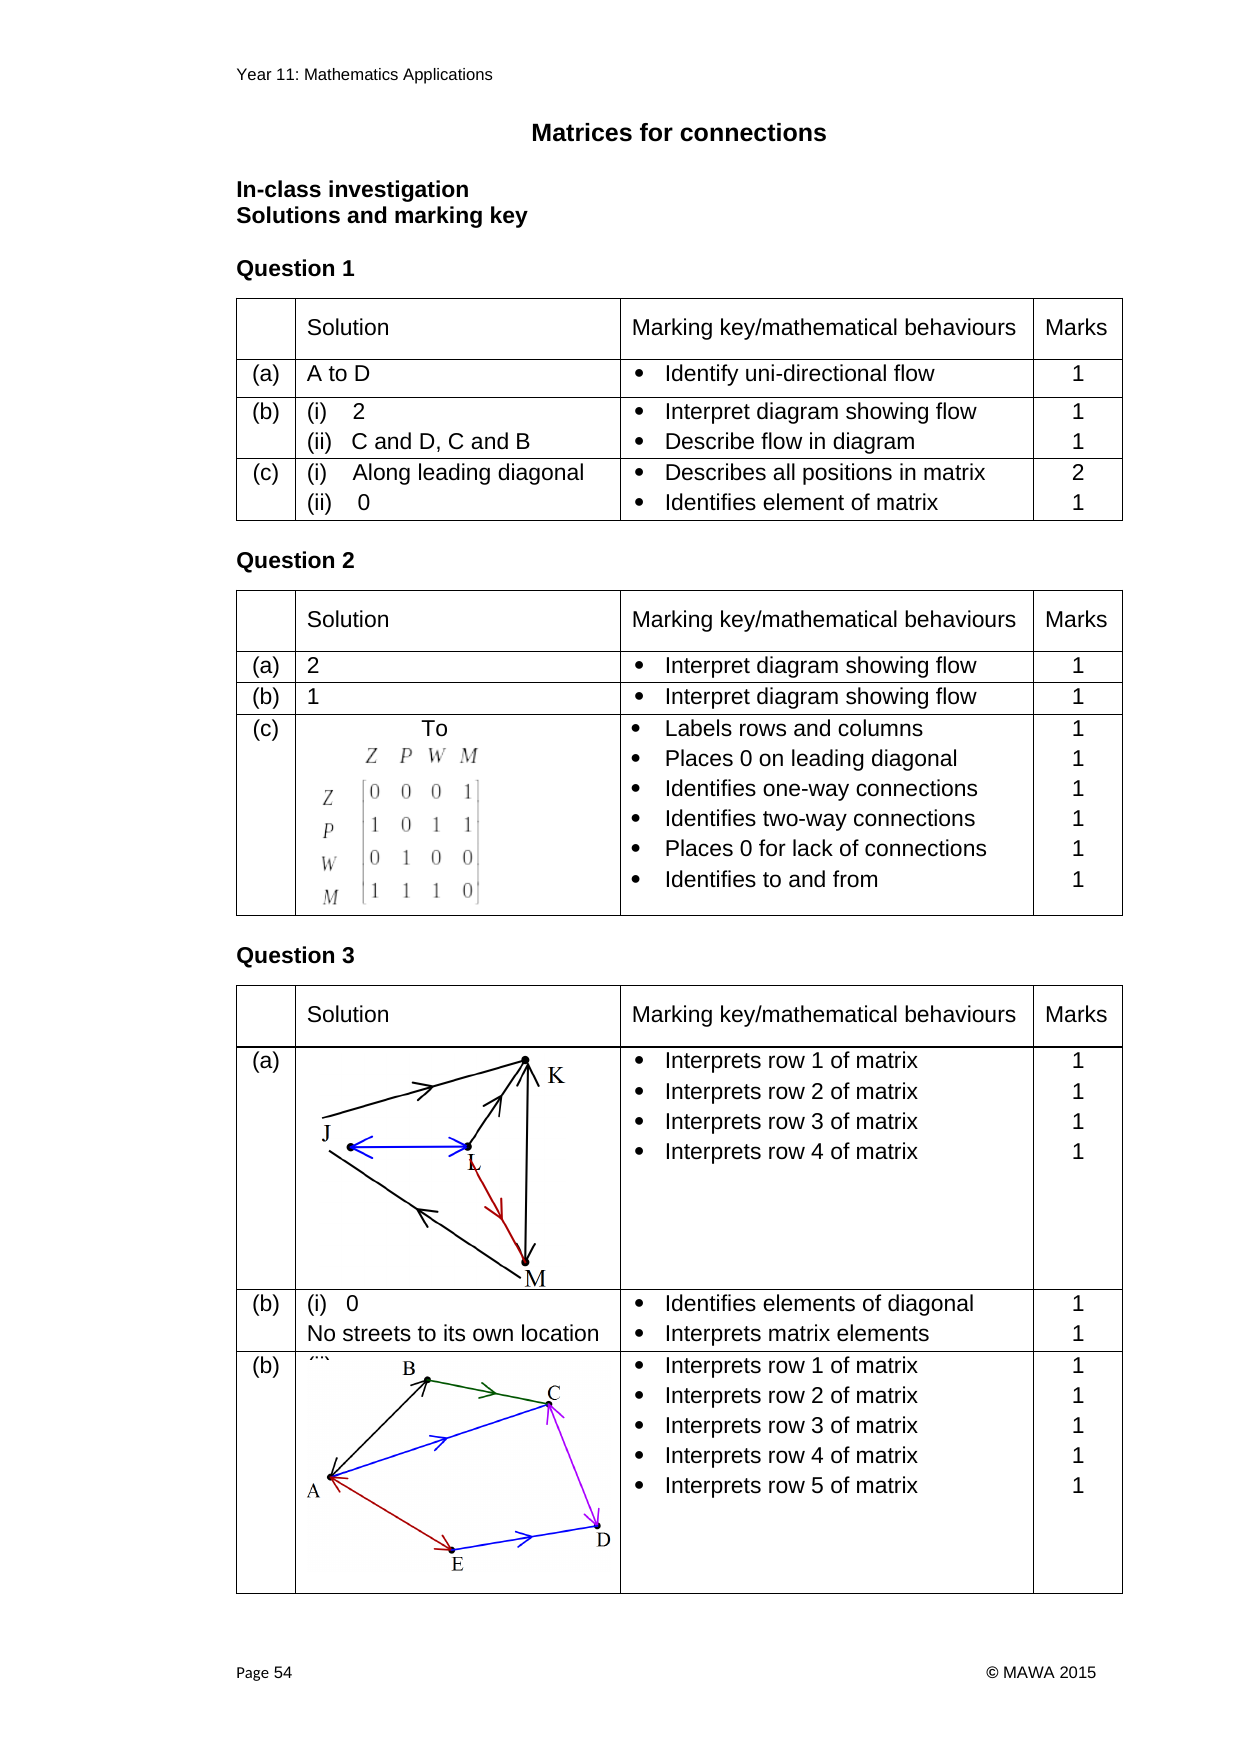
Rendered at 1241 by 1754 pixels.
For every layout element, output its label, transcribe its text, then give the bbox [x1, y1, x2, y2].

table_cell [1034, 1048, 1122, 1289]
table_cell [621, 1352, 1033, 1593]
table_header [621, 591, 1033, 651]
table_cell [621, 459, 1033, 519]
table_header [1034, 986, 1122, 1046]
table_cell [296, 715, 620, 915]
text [236, 118, 1122, 147]
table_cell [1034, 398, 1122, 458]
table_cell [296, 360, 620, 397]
picture [319, 1053, 566, 1288]
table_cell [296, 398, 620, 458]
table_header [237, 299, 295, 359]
text In-class investigation [236, 176, 1122, 202]
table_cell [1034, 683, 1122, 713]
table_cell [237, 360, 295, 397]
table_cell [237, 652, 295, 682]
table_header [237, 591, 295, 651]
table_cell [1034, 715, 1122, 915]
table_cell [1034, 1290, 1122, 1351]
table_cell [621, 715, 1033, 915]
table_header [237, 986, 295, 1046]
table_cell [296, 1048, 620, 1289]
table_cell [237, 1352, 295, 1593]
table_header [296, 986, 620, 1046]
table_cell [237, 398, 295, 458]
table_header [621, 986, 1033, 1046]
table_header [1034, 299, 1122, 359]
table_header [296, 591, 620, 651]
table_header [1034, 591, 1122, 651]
text Question 1 [236, 255, 1122, 281]
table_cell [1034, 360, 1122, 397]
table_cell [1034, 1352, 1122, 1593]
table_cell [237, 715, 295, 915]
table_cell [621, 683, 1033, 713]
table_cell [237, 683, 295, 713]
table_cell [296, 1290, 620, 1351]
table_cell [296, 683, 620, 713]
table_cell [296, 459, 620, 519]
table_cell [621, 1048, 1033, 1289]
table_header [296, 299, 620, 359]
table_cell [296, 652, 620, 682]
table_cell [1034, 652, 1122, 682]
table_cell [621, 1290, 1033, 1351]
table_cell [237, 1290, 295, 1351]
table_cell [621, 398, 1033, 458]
picture [306, 1360, 612, 1572]
text Question 2 [236, 547, 1122, 573]
text Solutions and marking key [236, 202, 1122, 228]
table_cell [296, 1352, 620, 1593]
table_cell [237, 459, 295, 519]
text Question 3 [236, 942, 1122, 968]
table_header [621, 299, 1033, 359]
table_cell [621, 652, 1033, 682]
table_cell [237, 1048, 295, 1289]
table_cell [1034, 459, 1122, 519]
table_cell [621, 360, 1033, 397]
